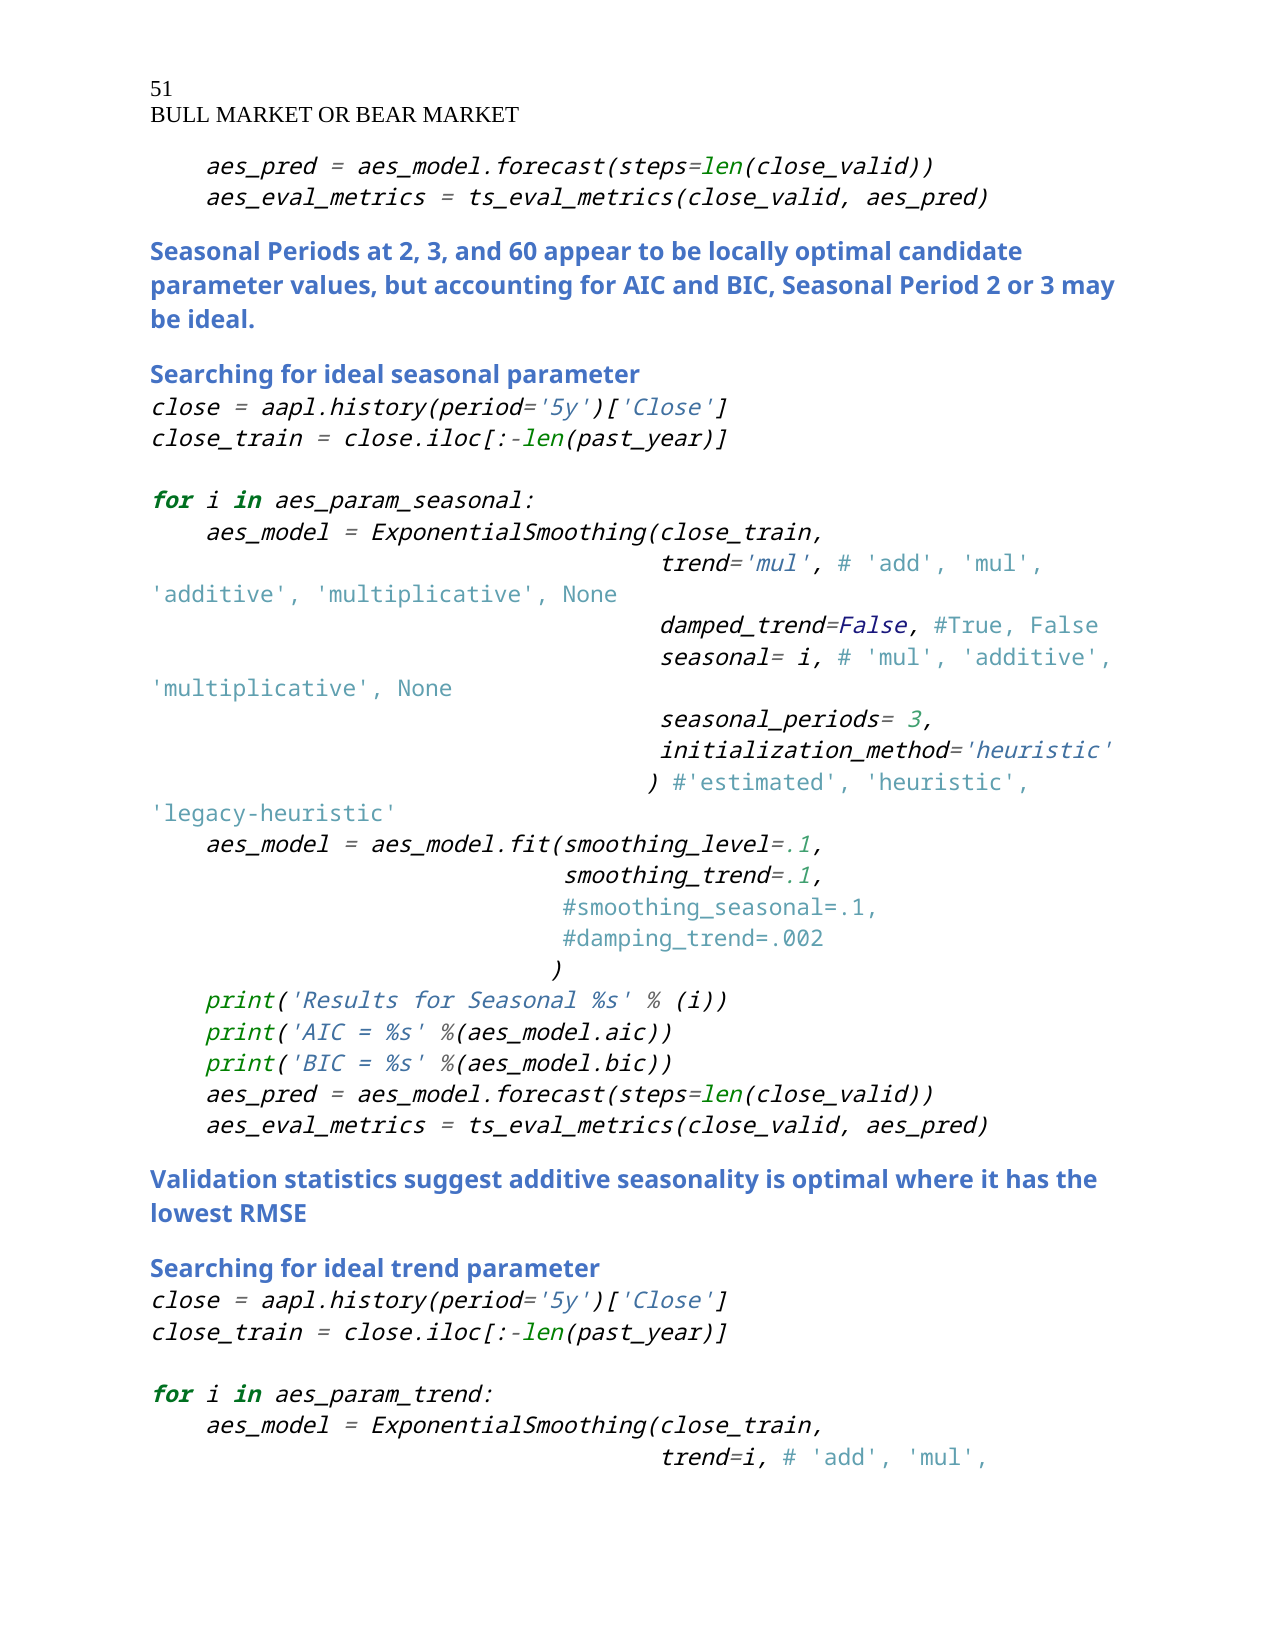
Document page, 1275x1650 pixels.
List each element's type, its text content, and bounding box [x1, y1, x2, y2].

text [150, 1284, 1125, 1472]
subtitle Searching for ideal seasonal parameter [150, 356, 1125, 390]
subtitle Validation statistics suggest additive seasonality is optimal where it has the lowest RMSE [150, 1161, 1125, 1229]
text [150, 150, 1125, 212]
subtitle Searching for ideal trend parameter [150, 1250, 1125, 1284]
text close = aapl.history(period='5y')['Close'] close_train = close.iloc[:-len(past_year)] for i in aes_param_seasonal: aes_model = ExponentialSmoothing(close_train, trend='mul', # 'add', 'mul', 'additive', 'multiplicative', None damped_trend=False, #True, False seasonal= i, # 'mul', 'additive', 'multiplicative', None seasonal_periods= 3, initialization_method='heuristic' ) #'estimated', 'heuristic', 'legacy-heuristic' aes_model = aes_model.fit(smoothing_level=.1, smoothing_trend=.1, #smoothing_seasonal=.1, #damping_trend=.002 ) print('Results for Seasonal %s' % (i)) print('AIC = %s' %(aes_model.aic)) print('BIC = %s' %(aes_model.bic)) aes_pred = aes_model.forecast(steps=len(close_valid)) aes_eval_metrics = ts_eval_metrics(close_valid, aes_pred) [150, 390, 1125, 1140]
subtitle Seasonal Periods at 2, 3, and 60 appear to be locally optimal candidate parameter values, but accounting for AIC and BIC, Seasonal Period 2 or 3 may be ideal. [150, 233, 1125, 336]
